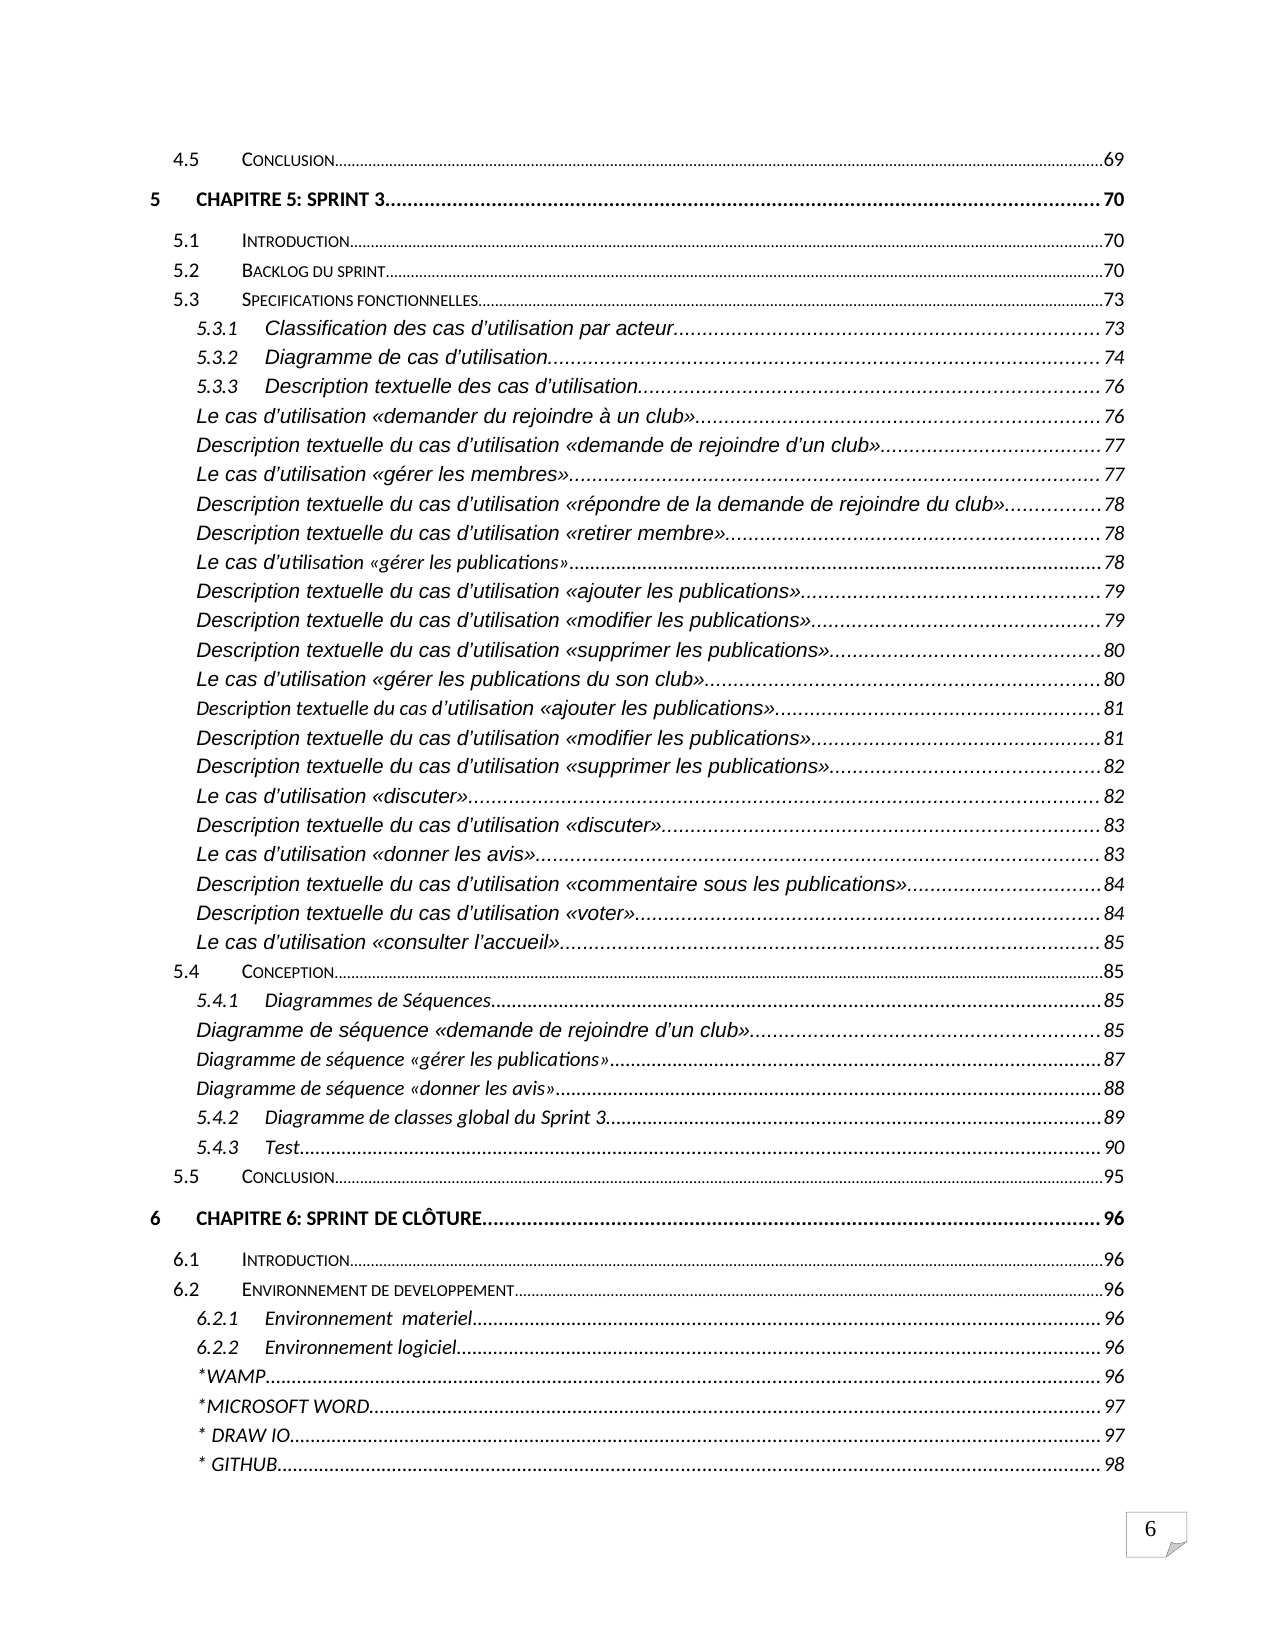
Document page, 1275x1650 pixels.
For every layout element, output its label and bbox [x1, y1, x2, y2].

picture [1168, 1544, 1181, 1554]
picture [1165, 1541, 1171, 1556]
picture [1168, 1543, 1187, 1557]
